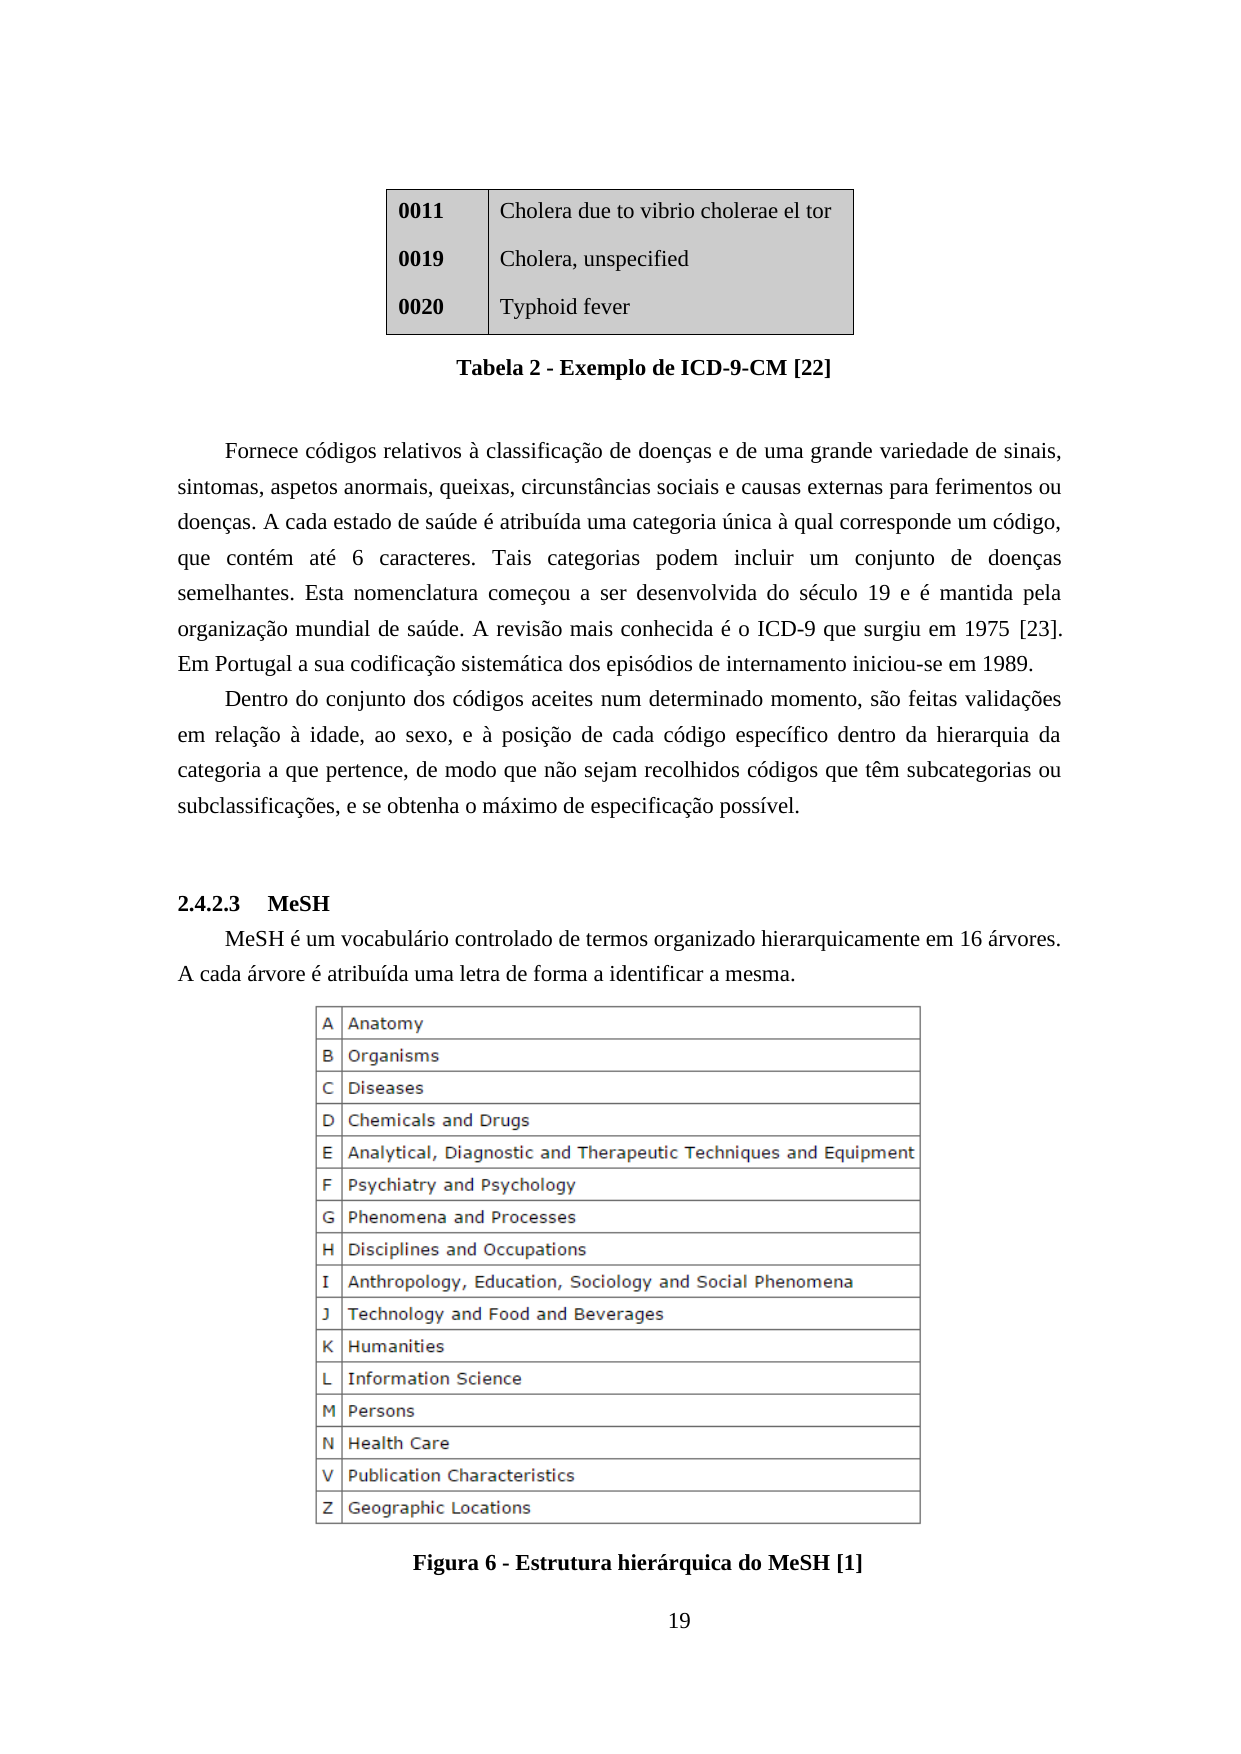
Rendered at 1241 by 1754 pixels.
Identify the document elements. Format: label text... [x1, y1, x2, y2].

table_cell 0010 0011 0019 0020 [387, 190, 488, 334]
text Tabela 2 - Exemplo de ICD-9-CM [22] [177, 347, 1063, 383]
text Fornece códigos relativos à classificação de doenças e de uma grande variedade de sinais, sintomas, aspetos anormais, queixas, circunstâncias sociais e causas externas para ferimentos ou doenças. A cada estado de saúde é atribuída uma categoria única à qual corresponde um código, que contém até 6 caracteres. Tais categorias podem incluir um conjunto de doenças semelhantes. Esta nomenclatura começou a ser desenvolvida do século 19 e é mantida pela organização mundial de saúde. A revisão mais conhecida é o ICD-9 que surgiu em 1975 [23]. Em Portugal a sua codificação sistemática dos episódios de internamento iniciou-se em 1989. [177, 431, 1063, 678]
picture [314, 1002, 927, 1532]
text MeSH é um vocabulário controlado de termos organizado hierarquicamente em 16 árvores. A cada árvore é atribuída uma letra de forma a identificar a mesma. [177, 918, 1063, 989]
text Dentro do conjunto dos códigos aceites num determinado momento, são feitas validações em relação à idade, ao sexo, e à posição de cada código específico dentro da hierarquia da categoria a que pertence, de modo que não sejam recolhidos códigos que têm subcategorias ou subclassificações, e se obtenha o máximo de especificação possível. [177, 678, 1063, 820]
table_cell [489, 190, 853, 334]
subtitle MeSH [177, 883, 1063, 918]
